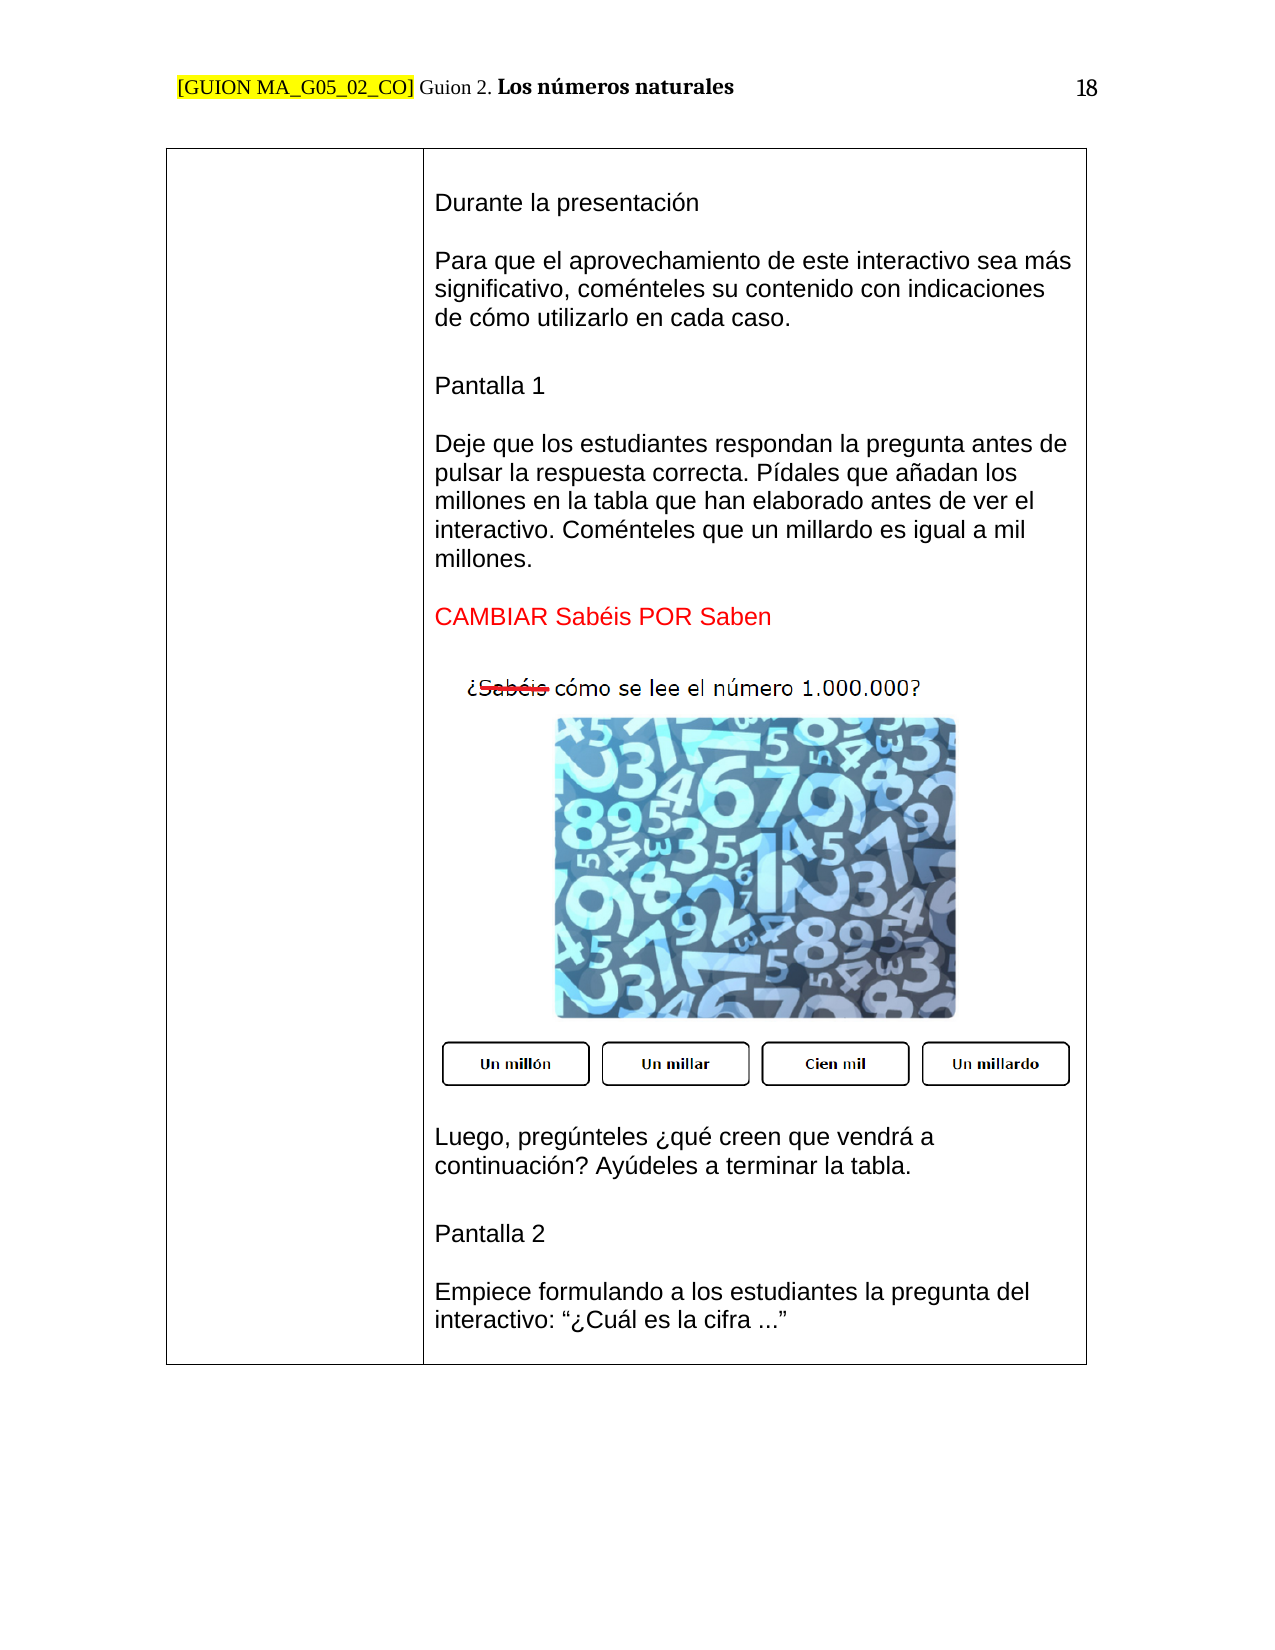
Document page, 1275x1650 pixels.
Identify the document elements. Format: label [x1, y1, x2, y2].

table_cell [167, 149, 423, 1363]
table_cell [424, 149, 1086, 1363]
picture [434, 659, 1076, 1094]
